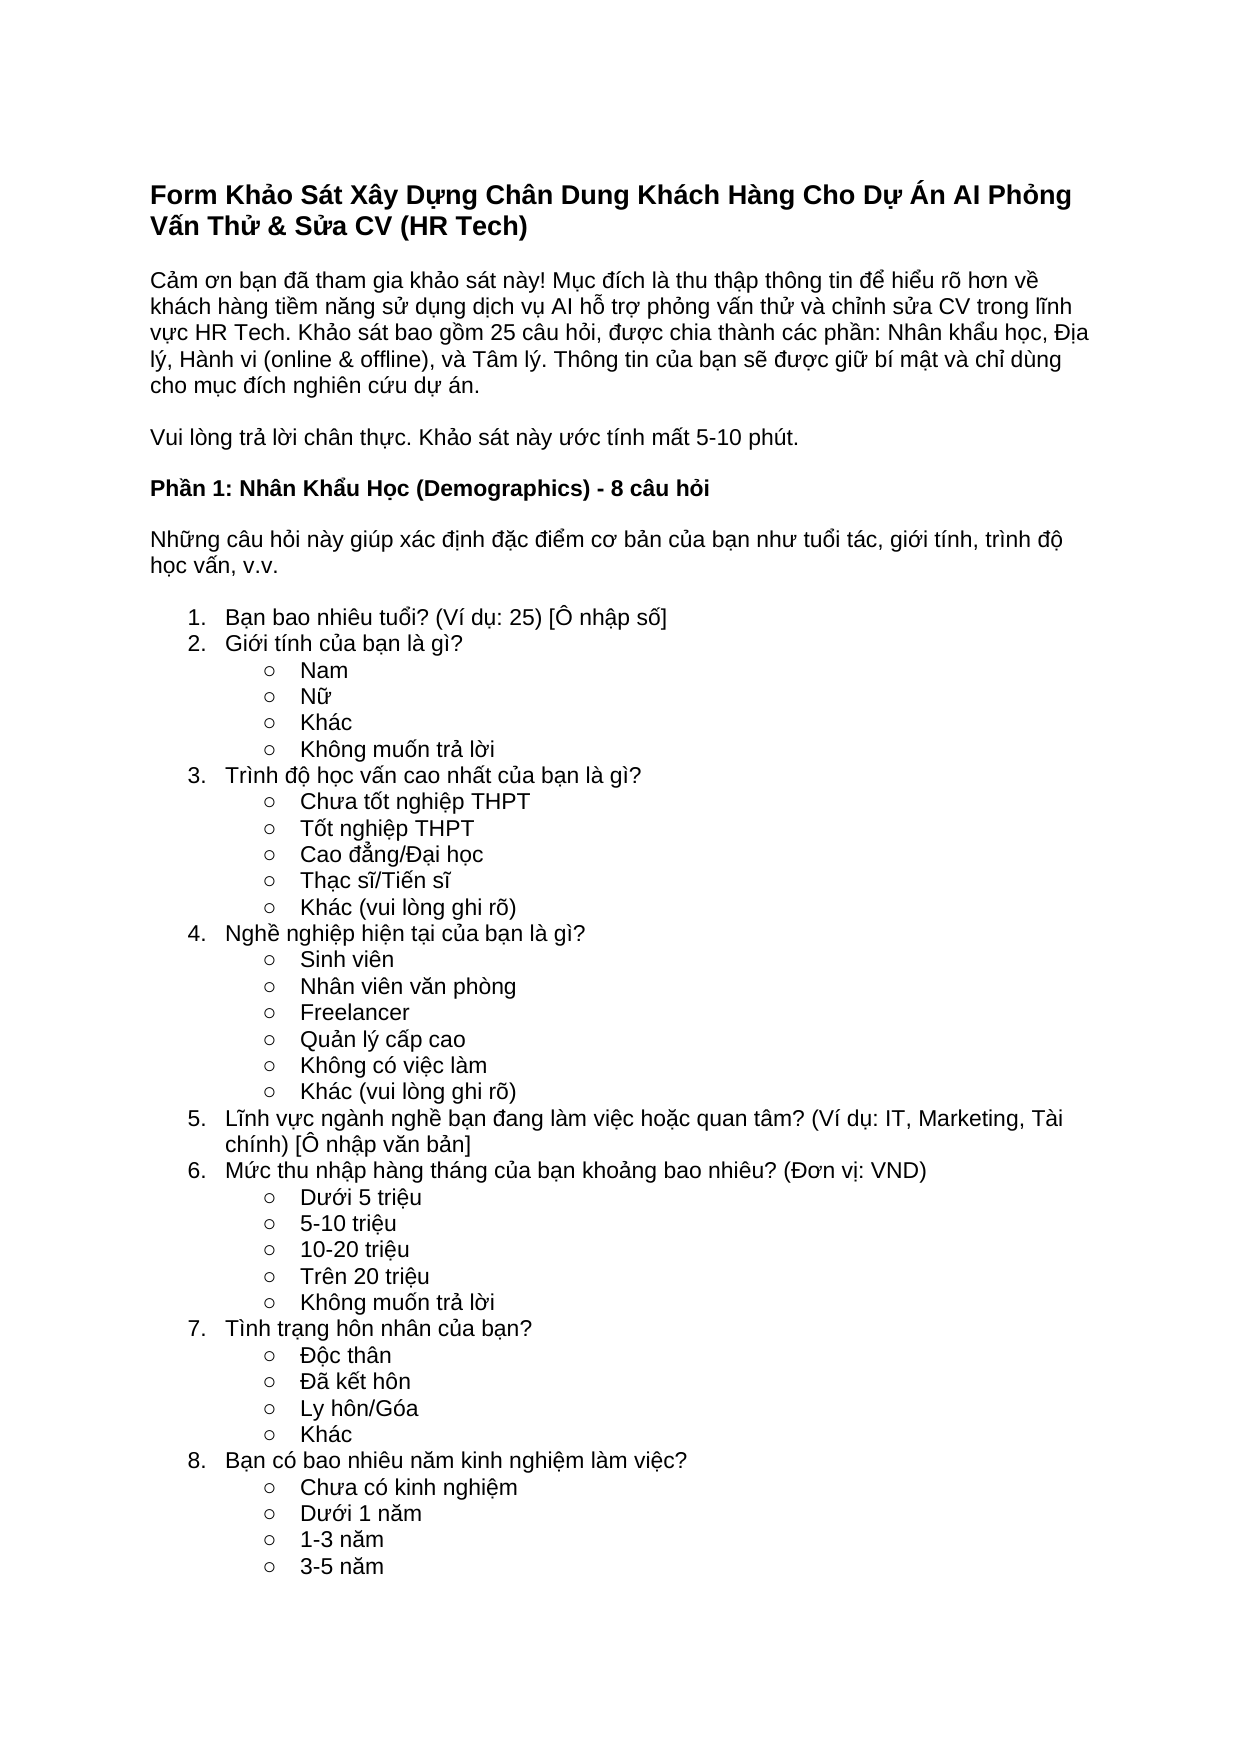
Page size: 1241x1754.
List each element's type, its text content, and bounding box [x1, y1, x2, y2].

list Sinh viên [262, 946, 1090, 973]
list Khác (vui lòng ghi rõ) [262, 1078, 1090, 1104]
text Vui lòng trả lời chân thực. Khảo sát này ước tính mất 5-10 phút. [150, 423, 1090, 450]
list Độc thân [262, 1342, 1090, 1368]
subtitle Form Khảo Sát Xây Dựng Chân Dung Khách Hàng Cho Dự Án AI Phỏng Vấn Thử & Sửa CV (HR Tech) [150, 179, 1090, 242]
text Những câu hỏi này giúp xác định đặc điểm cơ bản của bạn như tuổi tác, giới tính, trình độ học vấn, v.v. [150, 526, 1090, 579]
list Nữ [262, 683, 1090, 709]
list Thạc sĩ/Tiến sĩ [262, 867, 1090, 894]
list Nhân viên văn phòng [262, 973, 1090, 999]
list 10-20 triệu [262, 1236, 1090, 1263]
list Khác [262, 709, 1090, 736]
list 3-5 năm [262, 1553, 1090, 1579]
list 1-3 năm [262, 1526, 1090, 1553]
list Bạn bao nhiêu tuổi? (Ví dụ: 25) [Ô nhập số] [187, 604, 1090, 630]
list Dưới 5 triệu [262, 1184, 1090, 1210]
list 5-10 triệu [262, 1210, 1090, 1236]
list Bạn có bao nhiêu năm kinh nghiệm làm việc? [187, 1447, 1090, 1473]
list Quản lý cấp cao [262, 1026, 1090, 1052]
list Không muốn trả lời [262, 1289, 1090, 1315]
list Không có việc làm [262, 1052, 1090, 1078]
list Nghề nghiệp hiện tại của bạn là gì? [187, 920, 1090, 946]
list Lĩnh vực ngành nghề bạn đang làm việc hoặc quan tâm? (Ví dụ: IT, Marketing, Tài chính) [Ô nhập văn bản] [187, 1104, 1090, 1157]
text Cảm ơn bạn đã tham gia khảo sát này! Mục đích là thu thập thông tin để hiểu rõ hơn về khách hàng tiềm năng sử dụng dịch vụ AI hỗ trợ phỏng vấn thử và chỉnh sửa CV trong lĩnh vực HR Tech. Khảo sát bao gồm 25 câu hỏi, được chia thành các phần: Nhân khẩu học, Địa lý, Hành vi (online & offline), và Tâm lý. Thông tin của bạn sẽ được giữ bí mật và chỉ dùng cho mục đích nghiên cứu dự án. [150, 267, 1090, 398]
list Trên 20 triệu [262, 1263, 1090, 1289]
list Trình độ học vấn cao nhất của bạn là gì? [187, 762, 1090, 788]
list Khác [262, 1421, 1090, 1447]
list Khác (vui lòng ghi rõ) [262, 894, 1090, 920]
list Đã kết hôn [262, 1368, 1090, 1394]
list Mức thu nhập hàng tháng của bạn khoảng bao nhiêu? (Đơn vị: VND) [187, 1157, 1090, 1184]
list Nam [262, 657, 1090, 683]
list Chưa tốt nghiệp THPT [262, 788, 1090, 815]
list Giới tính của bạn là gì? [187, 630, 1090, 657]
list Dưới 1 năm [262, 1500, 1090, 1526]
list Tình trạng hôn nhân của bạn? [187, 1315, 1090, 1342]
list Cao đẳng/Đại học [262, 841, 1090, 867]
list Chưa có kinh nghiệm [262, 1473, 1090, 1500]
subtitle Phần 1: Nhân Khẩu Học (Demographics) - 8 câu hỏi [150, 475, 1090, 501]
list Tốt nghiệp THPT [262, 815, 1090, 841]
list Không muốn trả lời [262, 736, 1090, 762]
list Freelancer [262, 999, 1090, 1026]
list Ly hôn/Góa [262, 1394, 1090, 1421]
